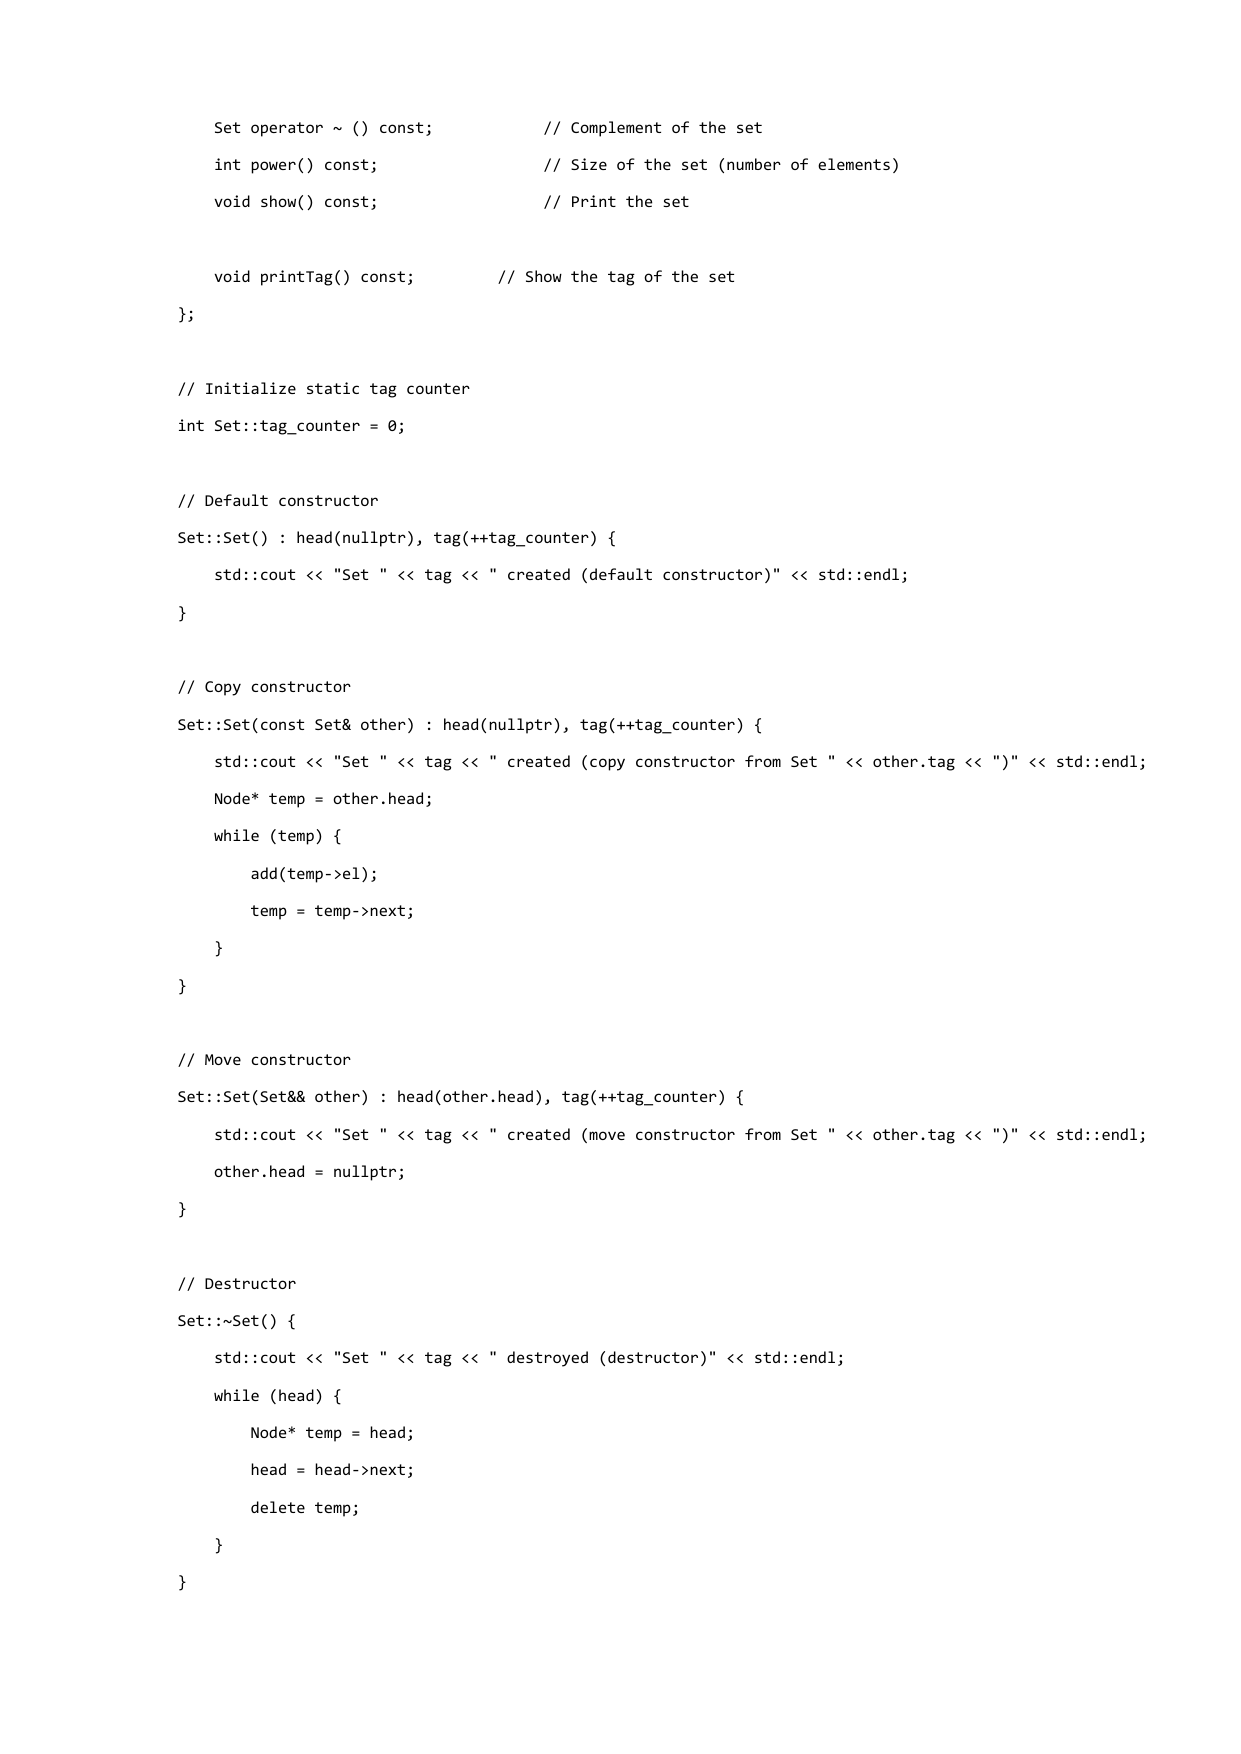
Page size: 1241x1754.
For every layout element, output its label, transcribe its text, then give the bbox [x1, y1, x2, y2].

text std::cout << "Set " << tag << " created (default constructor)" << std::endl; [177, 566, 1152, 585]
text int Set::tag_counter = 0; [177, 416, 1152, 436]
text delete temp; [177, 1498, 1152, 1517]
text Set::Set(Set&& other) : head(other.head), tag(++tag_counter) { [177, 1088, 1152, 1107]
text void printTag() const; // Show the tag of the set [177, 267, 1152, 287]
text void show() const; // Print the set [177, 193, 1152, 212]
text } [177, 1535, 1152, 1555]
text std::cout << "Set " << tag << " created (move constructor from Set " << other.tag << ")" << std::endl; [177, 1125, 1152, 1144]
text std::cout << "Set " << tag << " destroyed (destructor)" << std::endl; [177, 1349, 1152, 1368]
text temp = temp->next; [177, 901, 1152, 921]
text }; [177, 304, 1152, 324]
text } [177, 976, 1152, 995]
text while (head) { [177, 1386, 1152, 1406]
text // Destructor [177, 1274, 1152, 1294]
text int power() const; // Size of the set (number of elements) [177, 155, 1152, 175]
text } [177, 603, 1152, 622]
text } [177, 938, 1152, 958]
text Set::Set() : head(nullptr), tag(++tag_counter) { [177, 528, 1152, 548]
text Set operator ~ () const; // Complement of the set [177, 118, 1152, 138]
text while (temp) { [177, 827, 1152, 846]
text other.head = nullptr; [177, 1162, 1152, 1182]
text // Default constructor [177, 491, 1152, 511]
text Node* temp = head; [177, 1423, 1152, 1443]
text // Move constructor [177, 1050, 1152, 1070]
text } [177, 1572, 1152, 1592]
text head = head->next; [177, 1461, 1152, 1480]
text Node* temp = other.head; [177, 789, 1152, 809]
text add(temp->el); [177, 864, 1152, 883]
text // Initialize static tag counter [177, 379, 1152, 399]
text } [177, 1199, 1152, 1219]
text Set::~Set() { [177, 1311, 1152, 1331]
text // Copy constructor [177, 677, 1152, 697]
text std::cout << "Set " << tag << " created (copy constructor from Set " << other.tag << ")" << std::endl; [177, 752, 1152, 772]
text Set::Set(const Set& other) : head(nullptr), tag(++tag_counter) { [177, 715, 1152, 734]
